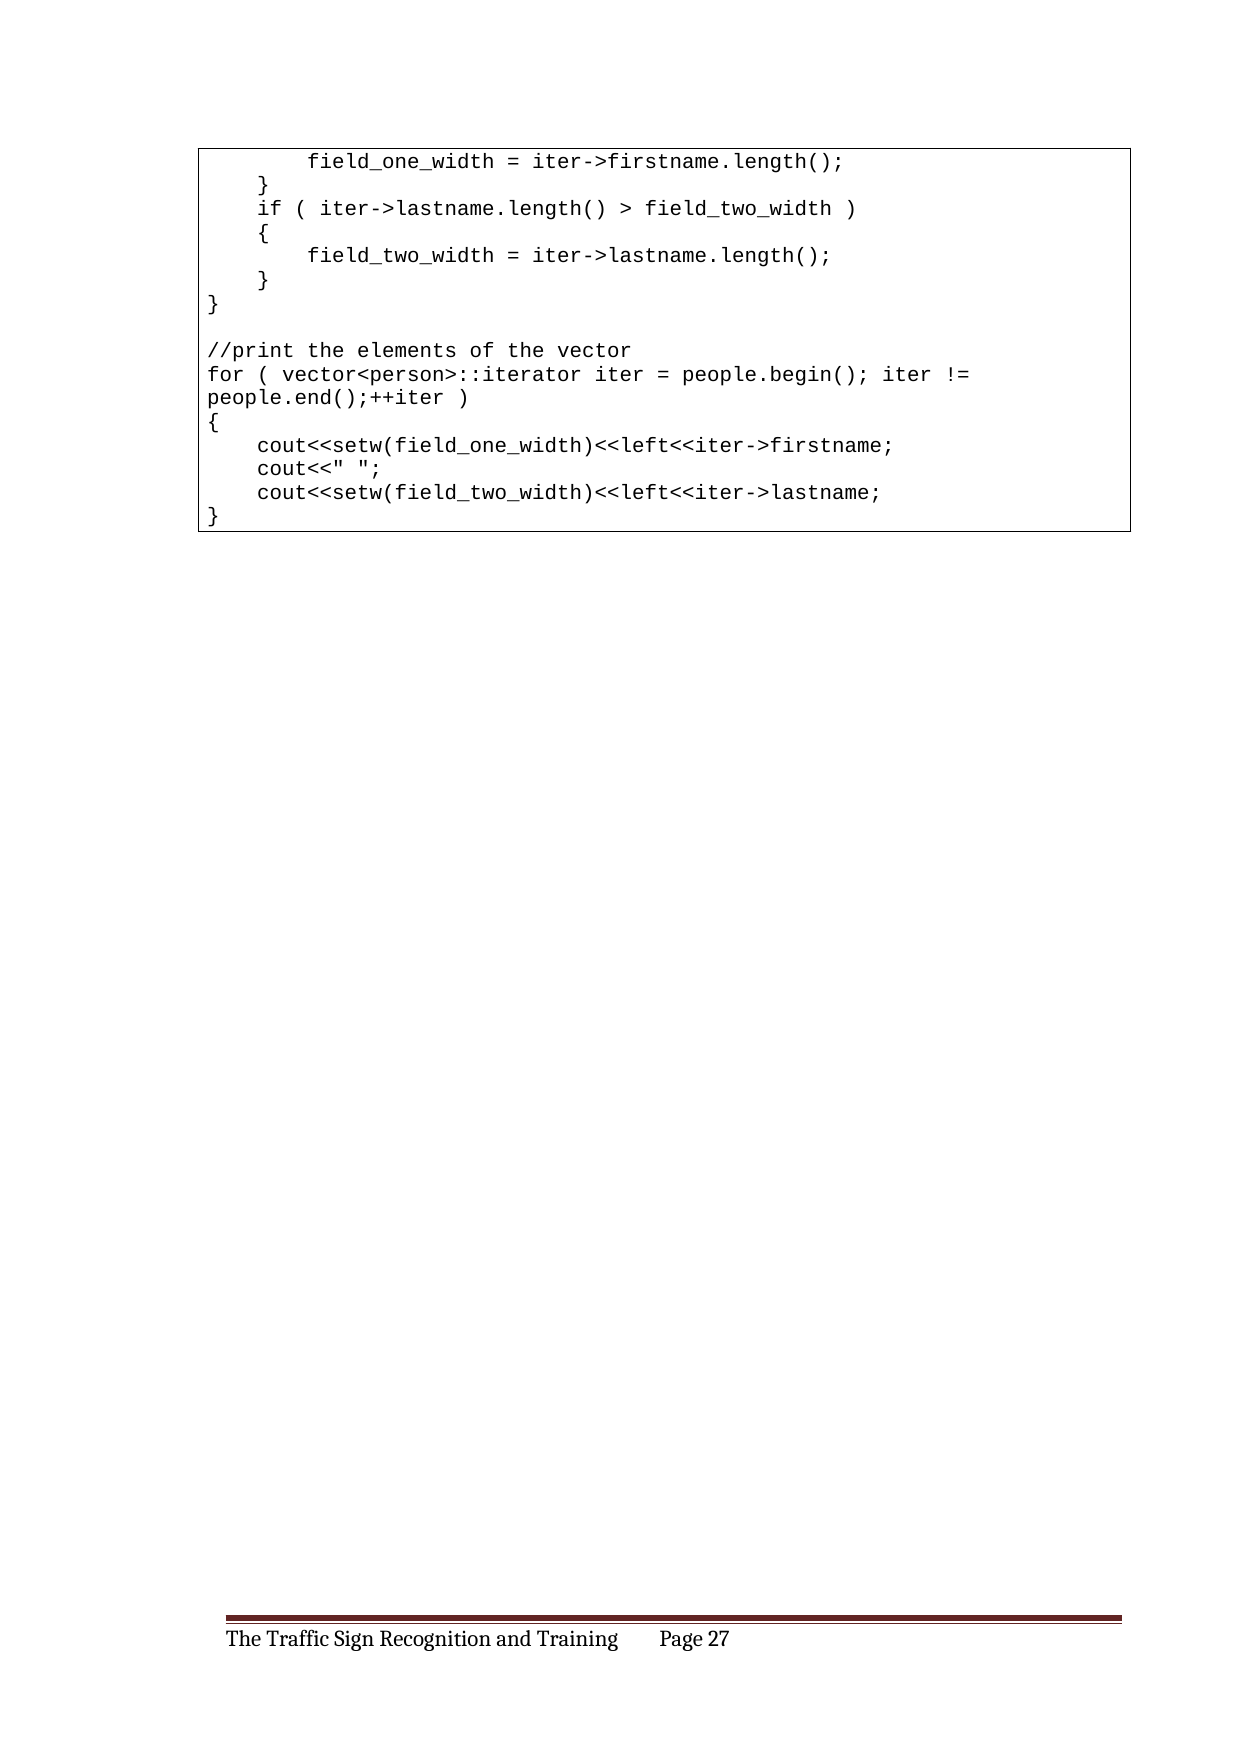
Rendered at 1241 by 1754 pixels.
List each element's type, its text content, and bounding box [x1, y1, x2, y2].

text if ( iter->lastname.length() > field_two_width ) [207, 198, 1122, 222]
text { [207, 411, 1122, 434]
text //print the elements of the vector [207, 340, 1122, 364]
text cout<<setw(field_one_width)<<left<<iter->firstname; [207, 434, 1122, 458]
text field_two_width = iter->lastname.length(); [207, 245, 1122, 269]
text } [207, 174, 1122, 198]
text } [207, 269, 1122, 293]
text { [207, 222, 1122, 245]
text cout<<setw(field_two_width)<<left<<iter->lastname; [207, 482, 1122, 502]
text } [207, 293, 1122, 316]
text field_one_width = iter->firstname.length(); [199, 149, 1130, 174]
text for ( vector<person>::iterator iter = people.begin(); iter != people.end();++iter ) [207, 364, 1122, 411]
text } [199, 502, 1130, 531]
text cout<<" "; [207, 458, 1122, 482]
